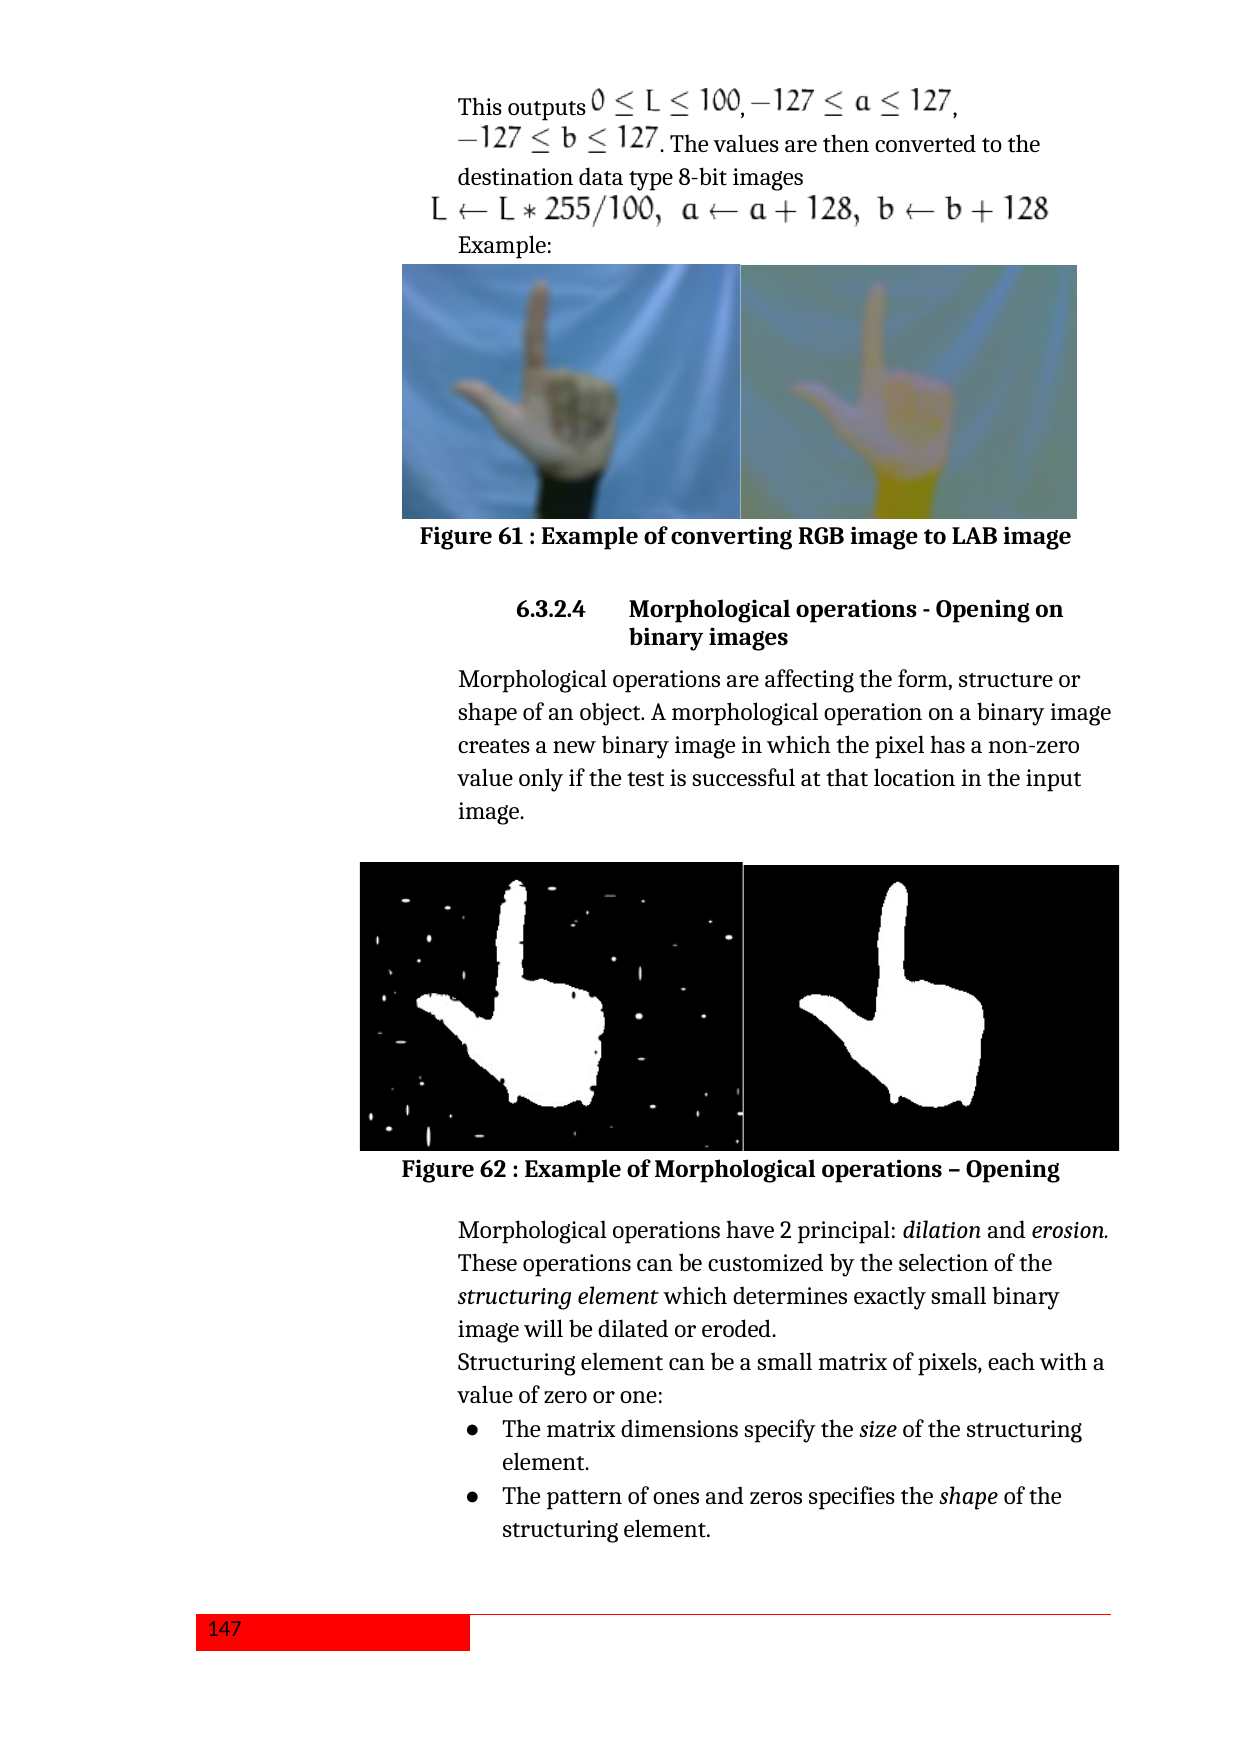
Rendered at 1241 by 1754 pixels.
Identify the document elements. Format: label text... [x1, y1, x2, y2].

picture [359, 862, 1120, 1151]
text Example: [458, 231, 1122, 260]
text This outputs , , . The values are then converted to the destination data type 8-bit images [458, 89, 1122, 192]
list The pattern of ones and zeros specifies the shape of the structuring element. [464, 1481, 1122, 1544]
subtitle Morphological operations - Opening on binary images [516, 594, 1122, 652]
picture [457, 125, 660, 153]
picture [591, 88, 740, 116]
text Morphological operations have 2 principal: dilation and erosion. These operations can be customized by the selection of the structuring element which determines exactly small binary image will be dilated or eroded. [458, 1216, 1122, 1344]
text Morphological operations are affecting the form, structure or shape of an object. A morphological operation on a binary image creates a new binary image in which the pixel has a non-zero value only if the test is successful at that location in the input image. [458, 664, 1122, 825]
picture [402, 264, 1077, 519]
list The matrix dimensions specify the size of the structuring element. [464, 1414, 1122, 1477]
text Structuring element can be a small matrix of pixels, each with a value of zero or one: [458, 1348, 1122, 1410]
list Figure 62 : Example of Morphological operations – Opening [340, 1154, 1122, 1183]
list Figure 61 : Example of converting RGB image to LAB image [369, 522, 1122, 551]
picture [430, 195, 1049, 227]
picture [750, 88, 953, 116]
